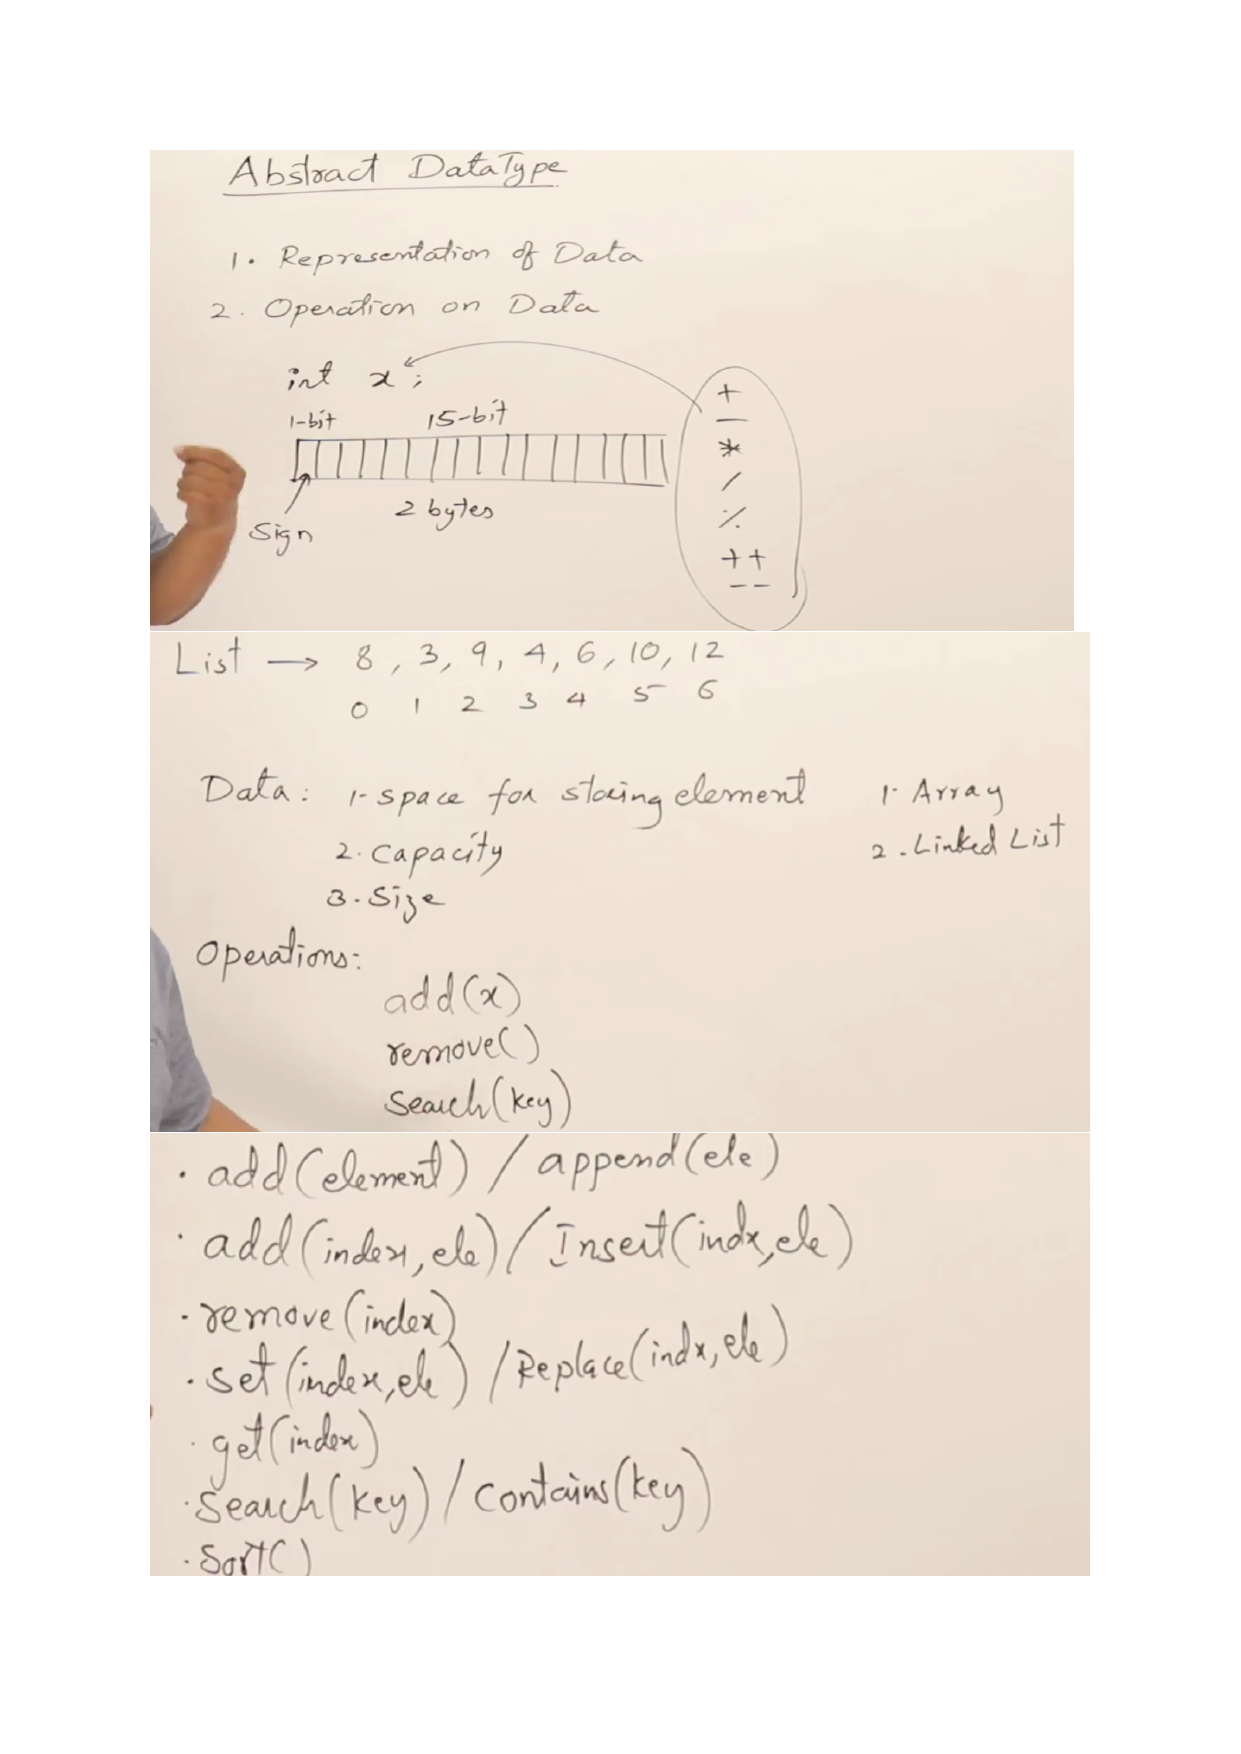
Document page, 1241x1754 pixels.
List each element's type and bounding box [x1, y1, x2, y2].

picture [150, 1133, 1091, 1576]
picture [150, 150, 1074, 631]
picture [150, 632, 1091, 1132]
